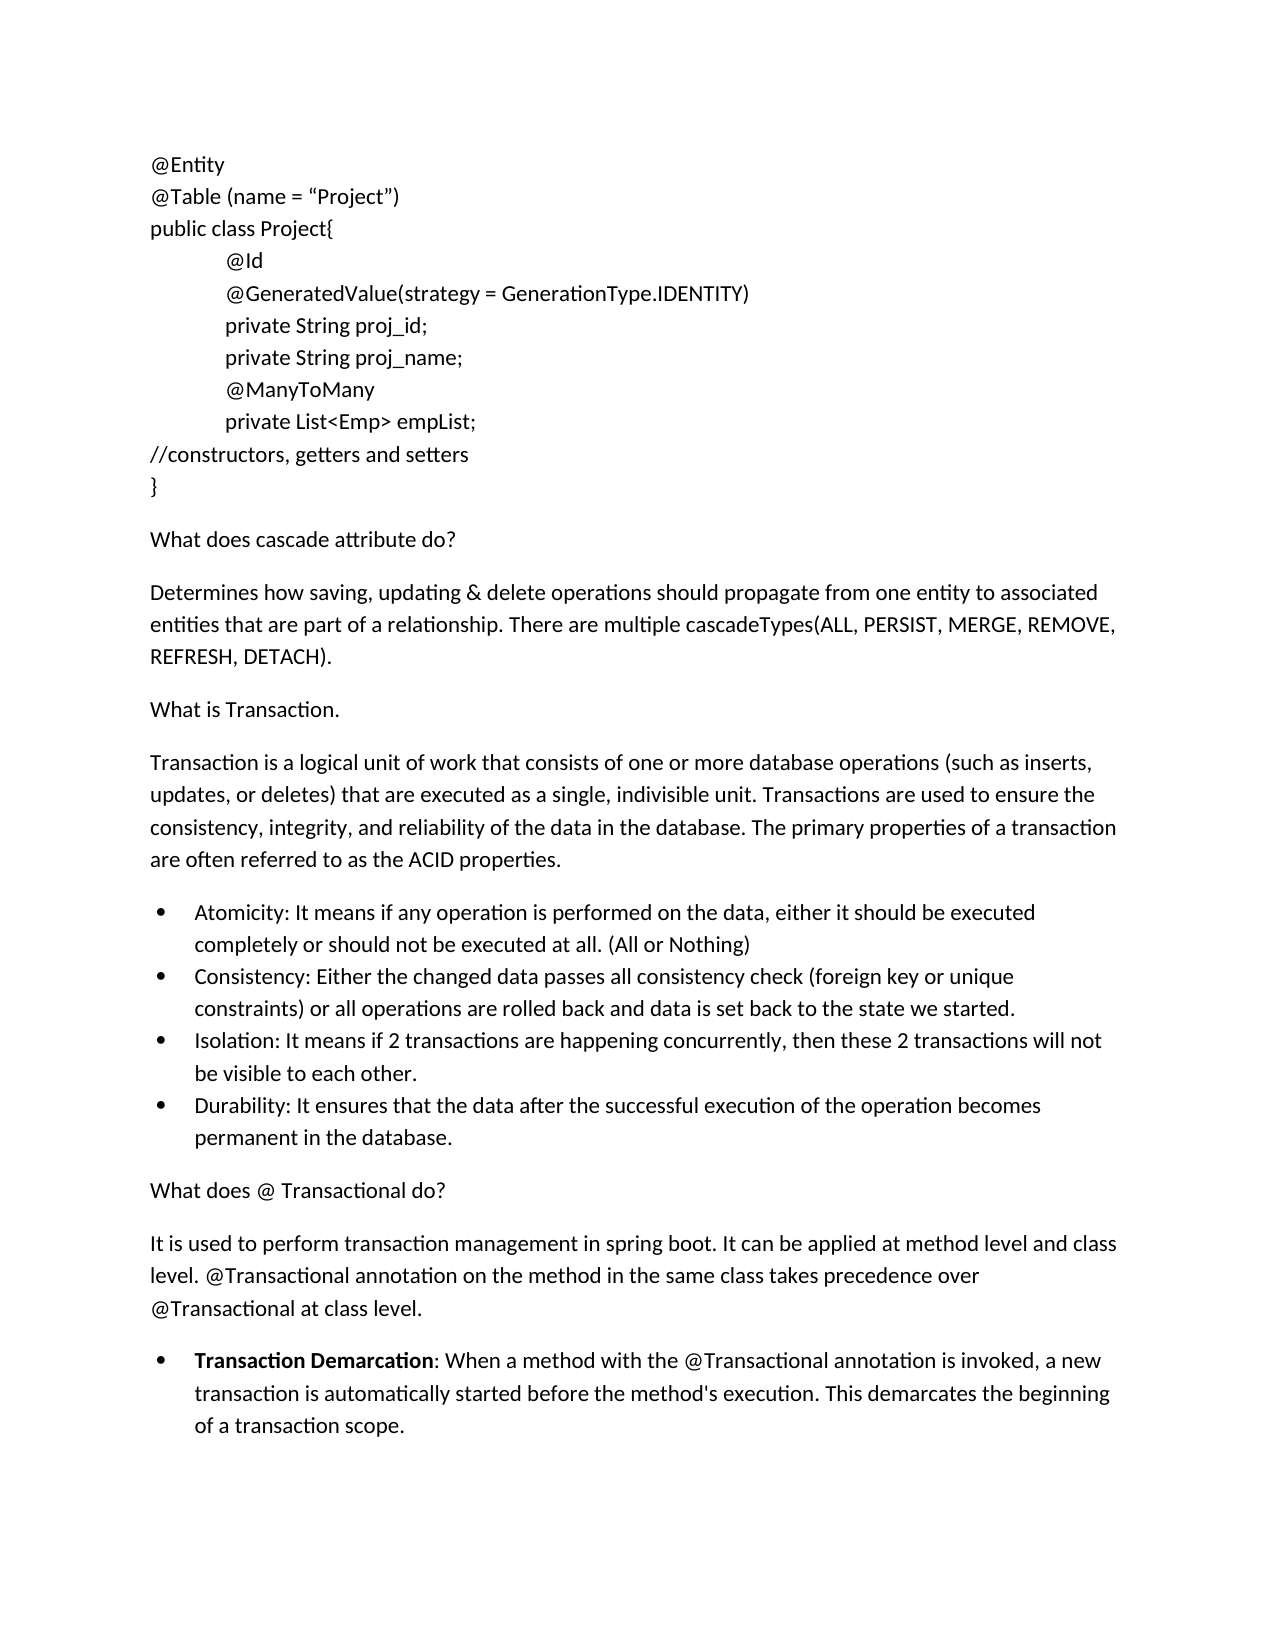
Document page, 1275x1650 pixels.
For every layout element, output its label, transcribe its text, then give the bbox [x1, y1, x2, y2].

list Isolation: It means if 2 transactions are happening concurrently, then these 2 transactions will not be visible to each other. [157, 1027, 1125, 1087]
list Durability: It ensures that the data after the successful execution of the operation becomes permanent in the database. [157, 1091, 1125, 1151]
text It is used to perform transaction management in spring boot. It can be applied at method level and class level. @Transactional annotation on the method in the same class takes precedence over @Transactional at class level. [150, 1229, 1125, 1322]
text What is Transaction. [150, 695, 1125, 723]
text @Entity @Table (name = “Project”) public class Project{ @Id @GeneratedValue(strategy = GenerationType.IDENTITY) private String proj_id; private String proj_name; @ManyToMany private List<Emp> empList; //constructors, getters and setters } [150, 150, 1125, 500]
list Consistency: Either the changed data passes all consistency check (foreign key or unique constraints) or all operations are rolled back and data is set back to the state we started. [157, 962, 1125, 1022]
list Transaction Demarcation: When a method with the @Transactional annotation is invoked, a new transaction is automatically started before the method's execution. This demarcates the beginning of a transaction scope. [157, 1347, 1125, 1439]
text What does @ Transactional do? [150, 1176, 1125, 1204]
list Atomicity: It means if any operation is performed on the data, either it should be executed completely or should not be executed at all. (All or Nothing) [157, 898, 1125, 958]
text Determines how saving, updating & delete operations should propagate from one entity to associated entities that are part of a relationship. There are multiple cascadeTypes(ALL, PERSIST, MERGE, REMOVE, REFRESH, DETACH). [150, 578, 1125, 670]
text Transaction is a logical unit of work that consists of one or more database operations (such as inserts, updates, or deletes) that are executed as a single, indivisible unit. Transactions are used to ensure the consistency, integrity, and reliability of the data in the database. The primary properties of a transaction are often referred to as the ACID properties. [150, 748, 1125, 873]
text What does cascade attribute do? [150, 525, 1125, 553]
